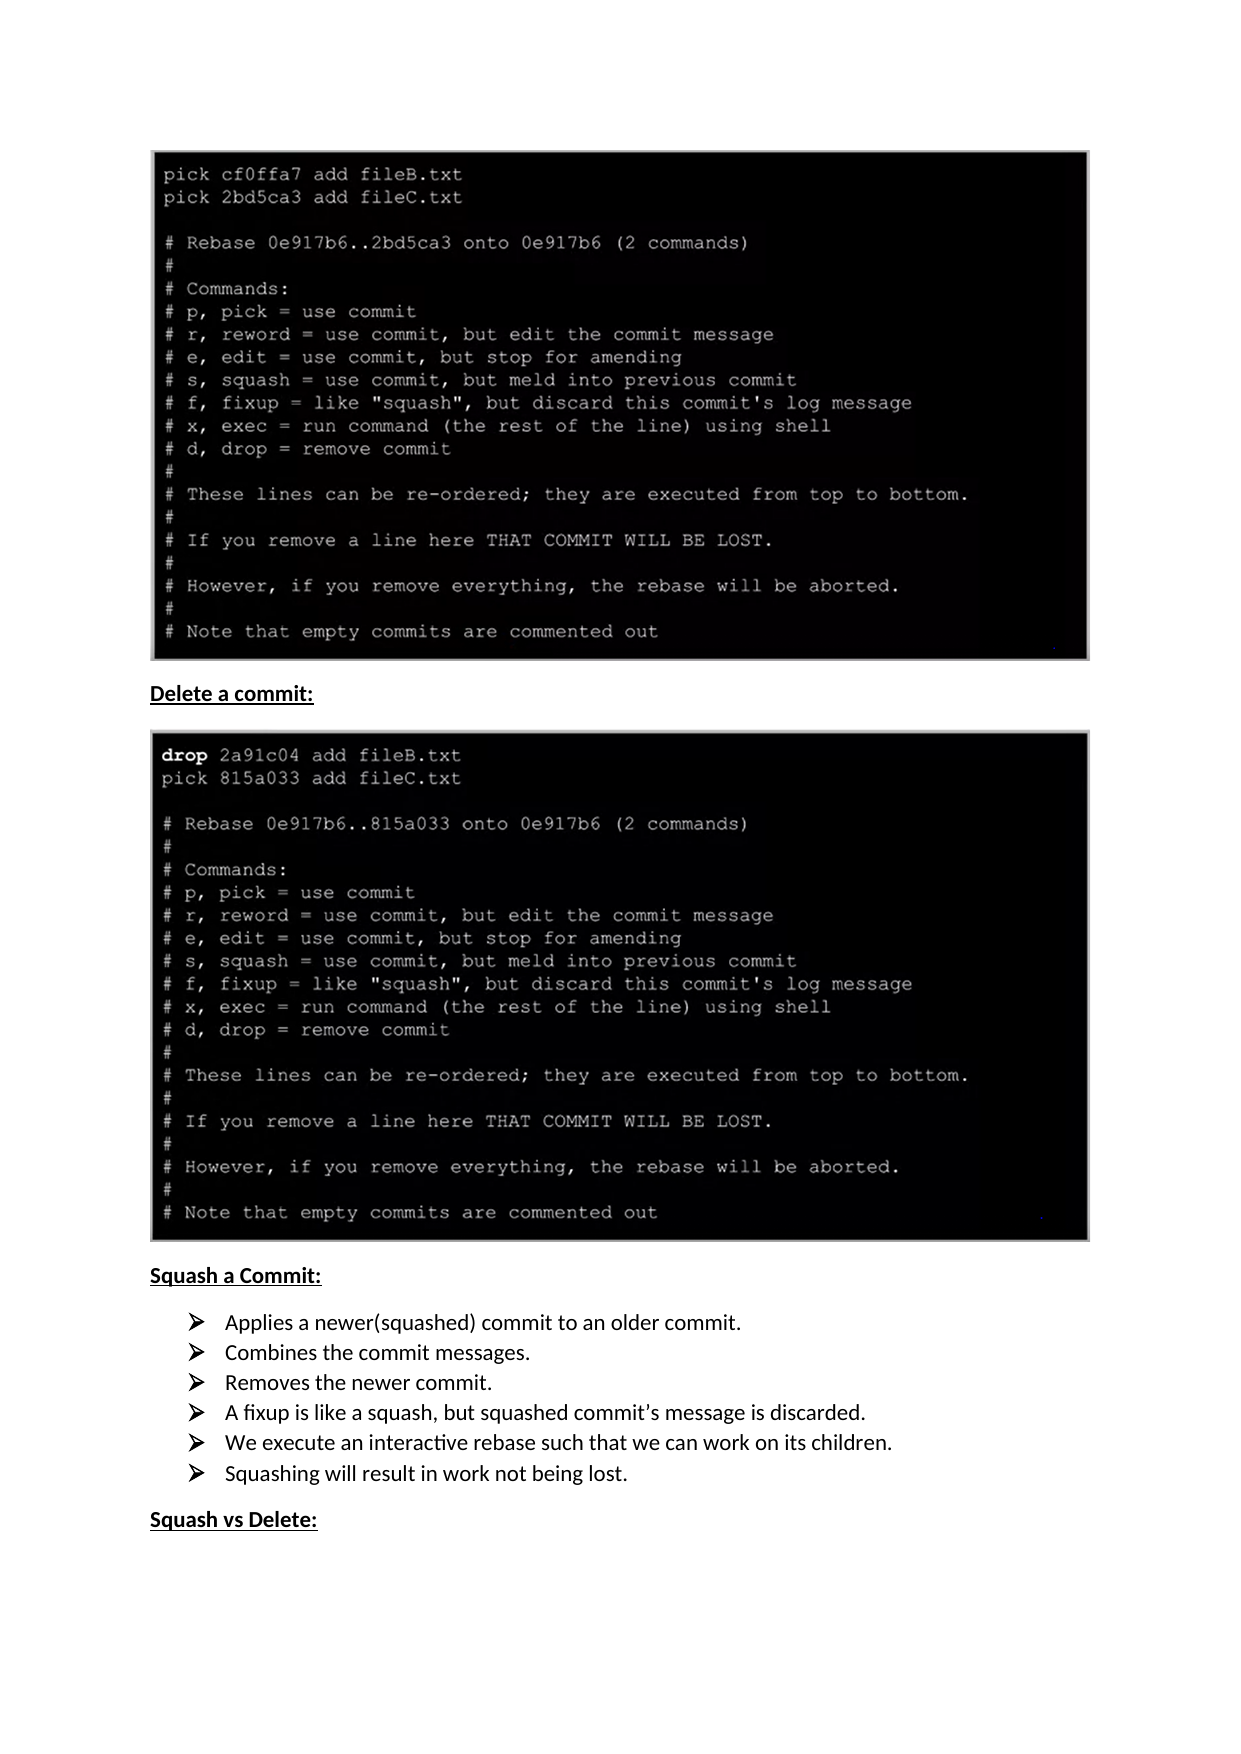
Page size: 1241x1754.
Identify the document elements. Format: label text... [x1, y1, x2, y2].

list Squashing will result in work not being lost. [187, 1459, 1090, 1487]
list Removes the newer commit. [187, 1368, 1090, 1396]
list Combines the commit messages. [187, 1338, 1090, 1366]
list We execute an interactive rebase such that we can work on its children. [187, 1428, 1090, 1457]
text Delete a commit: [150, 679, 1090, 707]
picture [150, 726, 1091, 1242]
text Squash vs Delete: [150, 1506, 1090, 1534]
list Applies a newer(squashed) commit to an older commit. [187, 1308, 1090, 1336]
text Squash a Commit: [150, 1261, 1090, 1289]
list A fixup is like a squash, but squashed commit’s message is discarded. [187, 1398, 1090, 1426]
picture [150, 150, 1091, 661]
